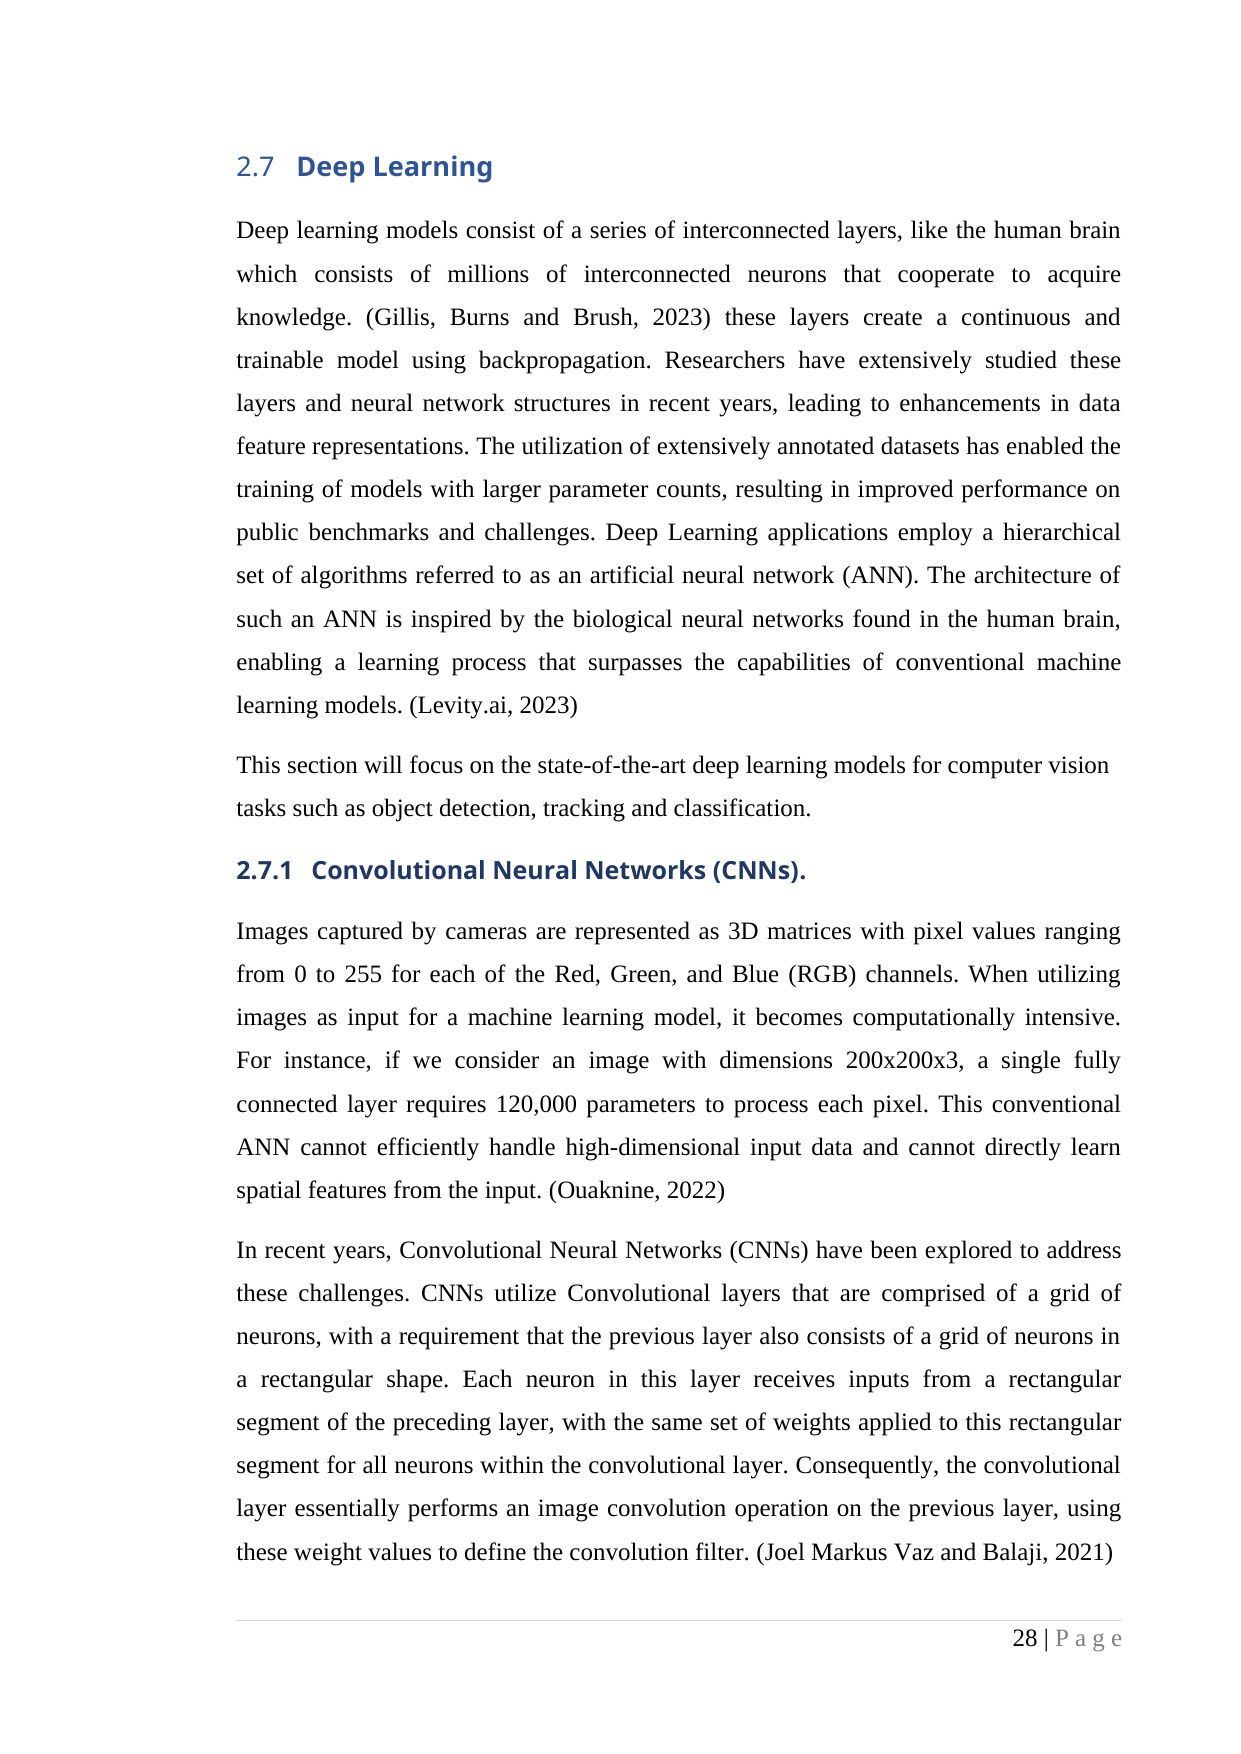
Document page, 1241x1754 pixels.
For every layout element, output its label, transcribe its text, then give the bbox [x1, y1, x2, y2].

text This section will focus on the state-of-the-art deep learning models for computer vision tasks such as object detection, tracking and classification. [236, 750, 1122, 822]
text Images captured by cameras are represented as 3D matrices with pixel values ranging from 0 to 255 for each of the Red, Green, and Blue (RGB) channels. When utilizing images as input for a machine learning model, it becomes computationally intensive. For instance, if we consider an image with dimensions 200x200x3, a single fully connected layer requires 120,000 parameters to process each pixel. This conventional ANN cannot efficiently handle high-dimensional input data and cannot directly learn spatial features from the input. (Ouaknine, 2022) [236, 916, 1122, 1204]
subtitle Convolutional Neural Networks (CNNs). [236, 853, 1122, 887]
text Deep learning models consist of a series of interconnected layers, like the human brain which consists of millions of interconnected neurons that cooperate to acquire knowledge. (Gillis, Burns and Brush, 2023) these layers create a continuous and trainable model using backpropagation. Researchers have extensively studied these layers and neural network structures in recent years, leading to enhancements in data feature representations. The utilization of extensively annotated datasets has enabled the training of models with larger parameter counts, resulting in improved performance on public benchmarks and challenges. Deep Learning applications employ a hierarchical set of algorithms referred to as an artificial neural network (ANN). The architecture of such an ANN is inspired by the biological neural networks found in the human brain, enabling a learning process that surpasses the capabilities of conventional machine learning models. (Levity.ai, 2023) [236, 216, 1122, 719]
text In recent years, Convolutional Neural Networks (CNNs) have been explored to address these challenges. CNNs utilize Convolutional layers that are comprised of a grid of neurons, with a requirement that the previous layer also consists of a grid of neurons in a rectangular shape. Each neuron in this layer receives inputs from a rectangular segment of the preceding layer, with the same set of weights applied to this rectangular segment for all neurons within the convolutional layer. Consequently, the convolutional layer essentially performs an image convolution operation on the previous layer, using these weight values to define the convolution filter. (Joel Markus Vaz and Balaji, 2021) [236, 1235, 1122, 1565]
subtitle Deep Learning [236, 148, 1122, 184]
